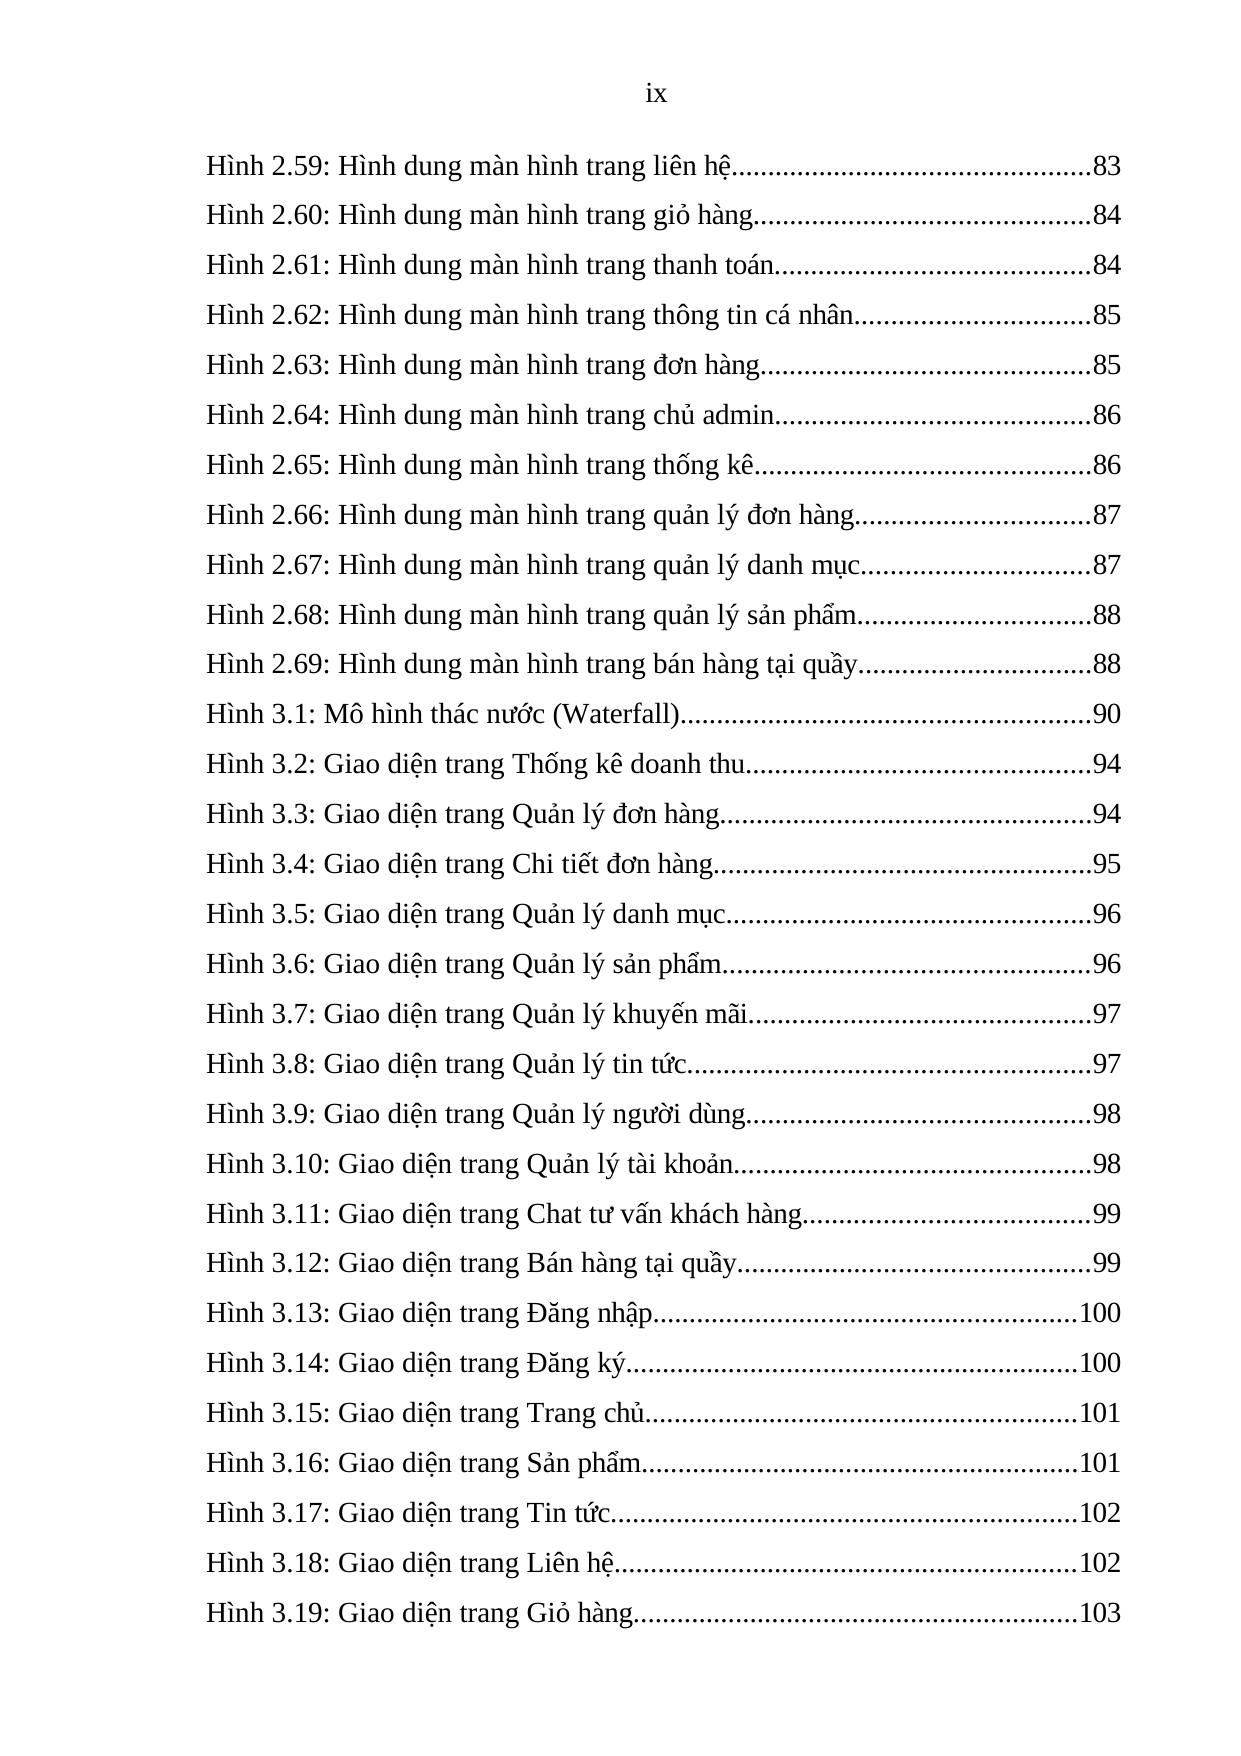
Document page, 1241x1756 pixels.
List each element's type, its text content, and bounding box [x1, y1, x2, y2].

text Hình 2.59: Hình dung màn hình trang liên hệ 83 [206, 148, 1137, 181]
text Hình 3.18: Giao diện trang Liên hệ 102 [206, 1545, 1137, 1578]
text Hình 3.4: Giao diện trang Chi tiết đơn hàng 95 [206, 846, 1137, 880]
text Hình 2.68: Hình dung màn hình trang quản lý sản phẩm 88 [206, 597, 1137, 630]
text Hình 3.3: Giao diện trang Quản lý đơn hàng 94 [206, 796, 1137, 830]
text Hình 3.2: Giao diện trang Thống kê doanh thu 94 [206, 747, 1137, 780]
text Hình 3.19: Giao diện trang Giỏ hàng 103 [206, 1595, 1137, 1628]
text Hình 3.1: Mô hình thác nước (Waterfall) 90 [206, 697, 1137, 730]
text Hình 3.11: Giao diện trang Chat tư vấn khách hàng 99 [206, 1196, 1137, 1229]
text Hình 2.64: Hình dung màn hình trang chủ admin 86 [206, 397, 1137, 431]
text Hình 2.67: Hình dung màn hình trang quản lý danh mục 87 [206, 547, 1137, 580]
text Hình 2.61: Hình dung màn hình trang thanh toán 84 [206, 247, 1137, 281]
text Hình 3.16: Giao diện trang Sản phẩm 101 [206, 1445, 1137, 1478]
text Hình 3.14: Giao diện trang Đăng ký 100 [206, 1345, 1137, 1379]
text Hình 3.7: Giao diện trang Quản lý khuyến mãi 97 [206, 996, 1137, 1029]
text Hình 3.13: Giao diện trang Đăng nhập 100 [206, 1296, 1137, 1329]
text Hình 3.15: Giao diện trang Trang chủ 101 [206, 1395, 1137, 1429]
text Hình 3.17: Giao diện trang Tin tức 102 [206, 1495, 1137, 1528]
text Hình 2.60: Hình dung màn hình trang giỏ hàng 84 [206, 197, 1137, 231]
text Hình 2.69: Hình dung màn hình trang bán hàng tại quầy 88 [206, 647, 1137, 680]
text Hình 2.66: Hình dung màn hình trang quản lý đơn hàng 87 [206, 497, 1137, 531]
text Hình 2.63: Hình dung màn hình trang đơn hàng 85 [206, 347, 1137, 381]
text Hình 3.9: Giao diện trang Quản lý người dùng 98 [206, 1096, 1137, 1129]
text Hình 2.65: Hình dung màn hình trang thống kê 86 [206, 447, 1137, 481]
text Hình 3.10: Giao diện trang Quản lý tài khoản 98 [206, 1146, 1137, 1179]
text Hình 3.5: Giao diện trang Quản lý danh mục 96 [206, 896, 1137, 930]
text Hình 2.62: Hình dung màn hình trang thông tin cá nhân 85 [206, 297, 1137, 331]
text Hình 3.6: Giao diện trang Quản lý sản phẩm 96 [206, 946, 1137, 980]
text Hình 3.12: Giao diện trang Bán hàng tại quầy 99 [206, 1246, 1137, 1279]
text Hình 3.8: Giao diện trang Quản lý tin tức 97 [206, 1046, 1137, 1079]
